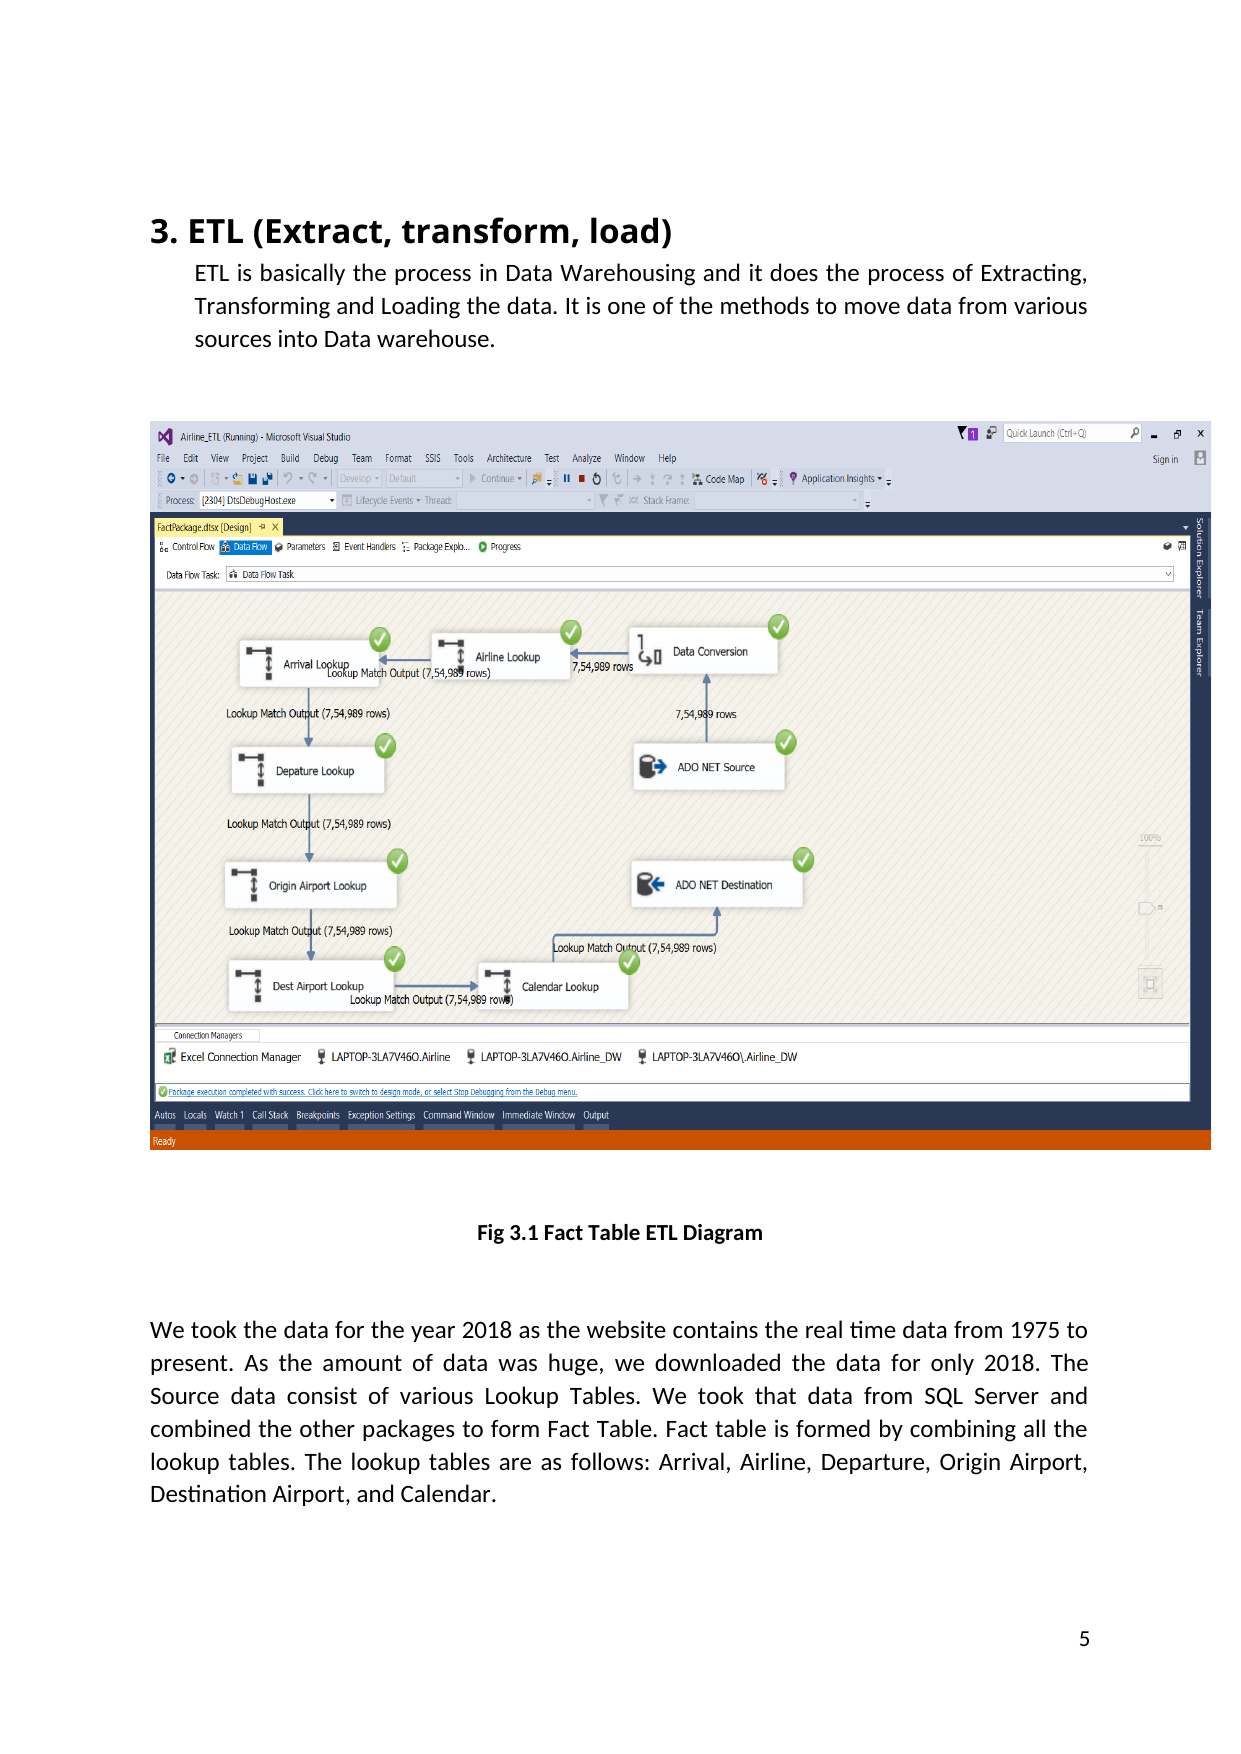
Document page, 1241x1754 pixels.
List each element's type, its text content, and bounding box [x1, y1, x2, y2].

text Fig 3.1 Fact Table ETL Diagram [150, 1218, 1090, 1246]
text We took the data for the year 2018 as the website contains the real time data from 1975 to present. As the amount of data was huge, we downloaded the data for only 2018. The Source data consist of various Lookup Tables. We took that data from SQL Server and combined the other packages to form Fact Table. Fact table is formed by combining all the lookup tables. The lookup tables are as follows: Arrival, Airline, Departure, Origin Airport, Destination Airport, and Calendar. [150, 1314, 1090, 1509]
subtitle 3. ETL (Extract, transform, load) [150, 208, 1090, 253]
text ETL is basically the process in Data Warehousing and it does the process of Extracting, Transforming and Loading the data. It is one of the methods to move data from various sources into Data warehouse. [194, 257, 1090, 353]
picture [150, 421, 1212, 1150]
